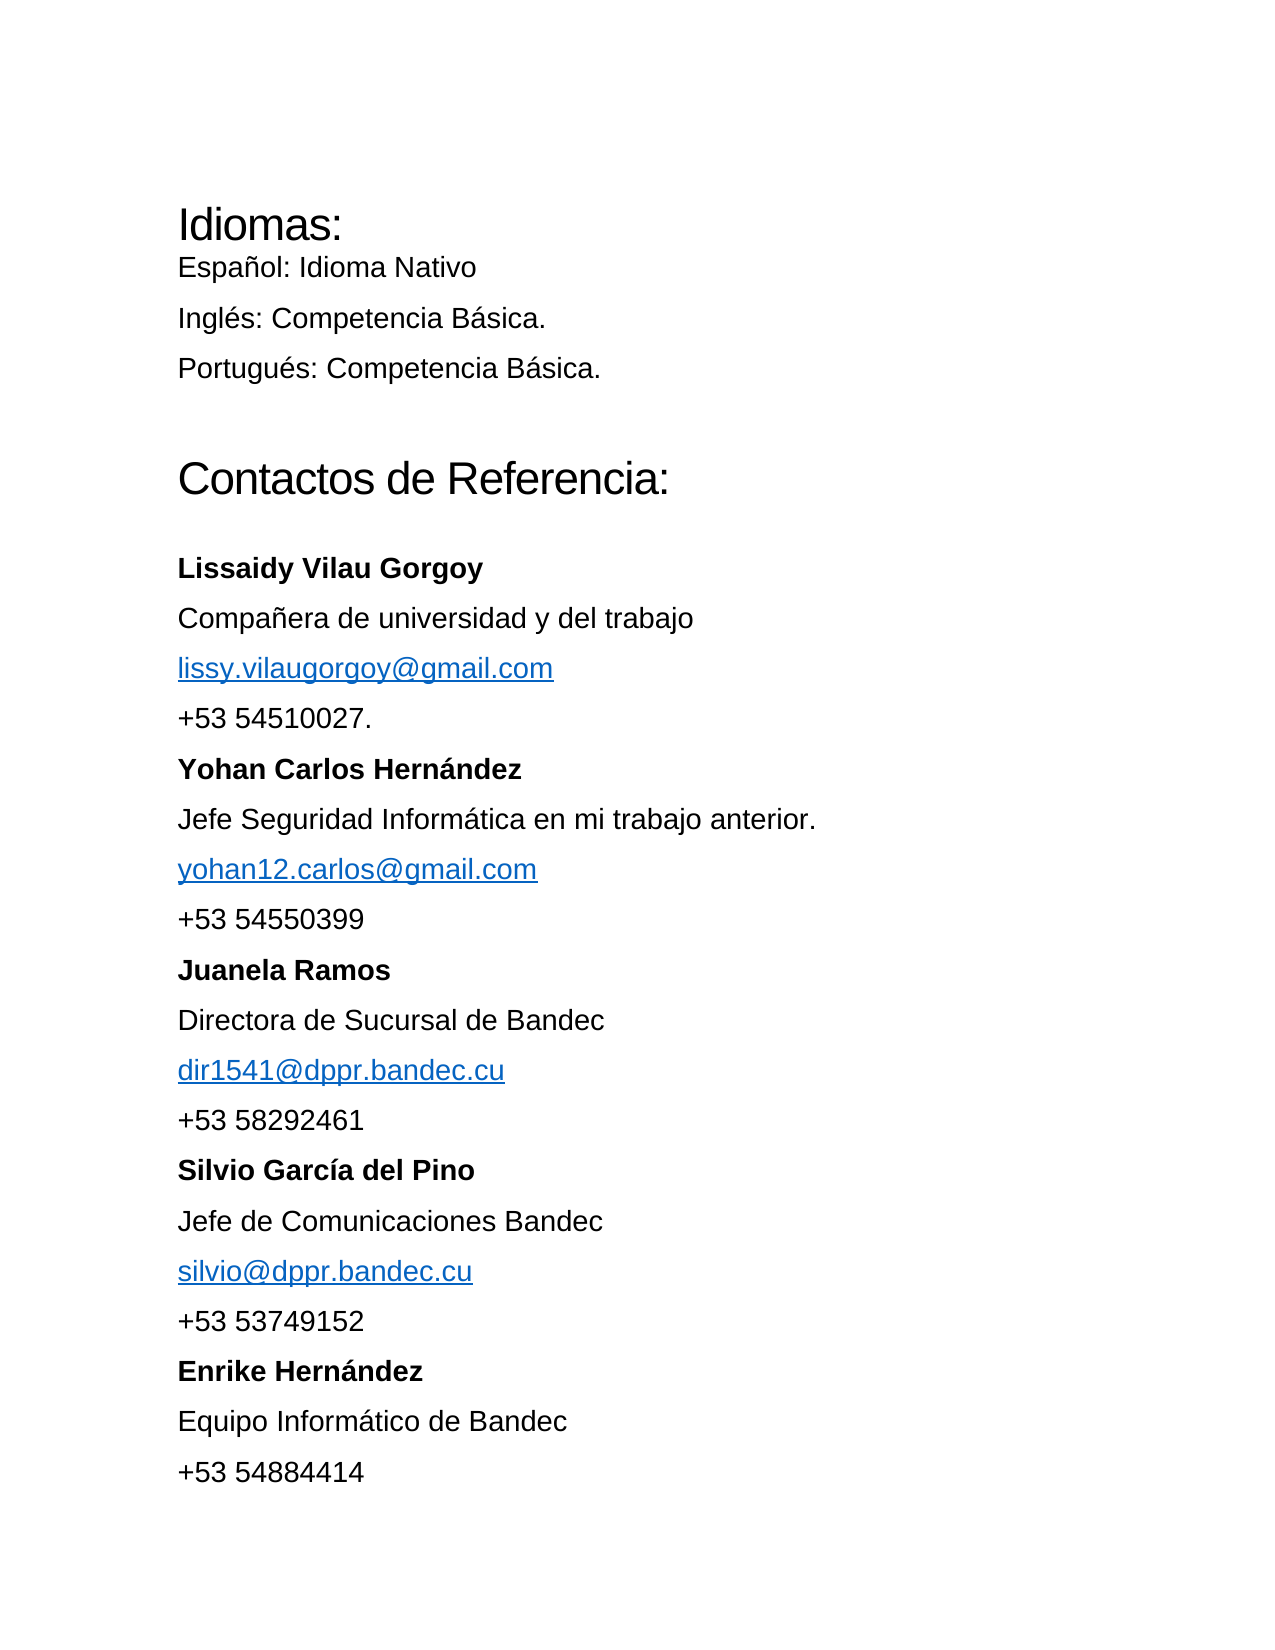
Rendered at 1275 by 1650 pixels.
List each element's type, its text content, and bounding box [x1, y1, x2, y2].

text Lissaidy Vilau Gorgoy [177, 551, 1098, 584]
text Equipo Informático de Bandec [177, 1404, 1098, 1438]
text Silvio García del Pino [177, 1153, 1098, 1187]
text +53 53749152 [177, 1304, 1098, 1338]
text Portugués: Competencia Básica. [177, 351, 1098, 384]
text yohan12.carlos@gmail.com [177, 852, 1098, 886]
text Jefe de Comunicaciones Bandec [177, 1204, 1098, 1237]
text Juanela Ramos [177, 953, 1098, 986]
title Contactos de Referencia: [177, 451, 1098, 504]
text +53 54510027. [177, 702, 1098, 735]
text lissy.vilaugorgoy@gmail.com [177, 651, 1098, 685]
text Directora de Sucursal de Bandec [177, 1003, 1098, 1036]
text Jefe Seguridad Informática en mi trabajo anterior. [177, 802, 1098, 836]
text Enrike Hernández [177, 1354, 1098, 1388]
text Español: Idioma Nativo [177, 251, 1098, 284]
text Inglés: Competencia Básica. [177, 301, 1098, 334]
text +53 54550399 [177, 902, 1098, 936]
text dir1541@dppr.bandec.cu [177, 1053, 1098, 1087]
title Idiomas: [177, 198, 1098, 251]
text +53 54884414 [177, 1455, 1098, 1488]
text +53 58292461 [177, 1103, 1098, 1137]
text Compañera de universidad y del trabajo [177, 601, 1098, 635]
text Yohan Carlos Hernández [177, 752, 1098, 785]
text silvio@dppr.bandec.cu [177, 1254, 1098, 1287]
